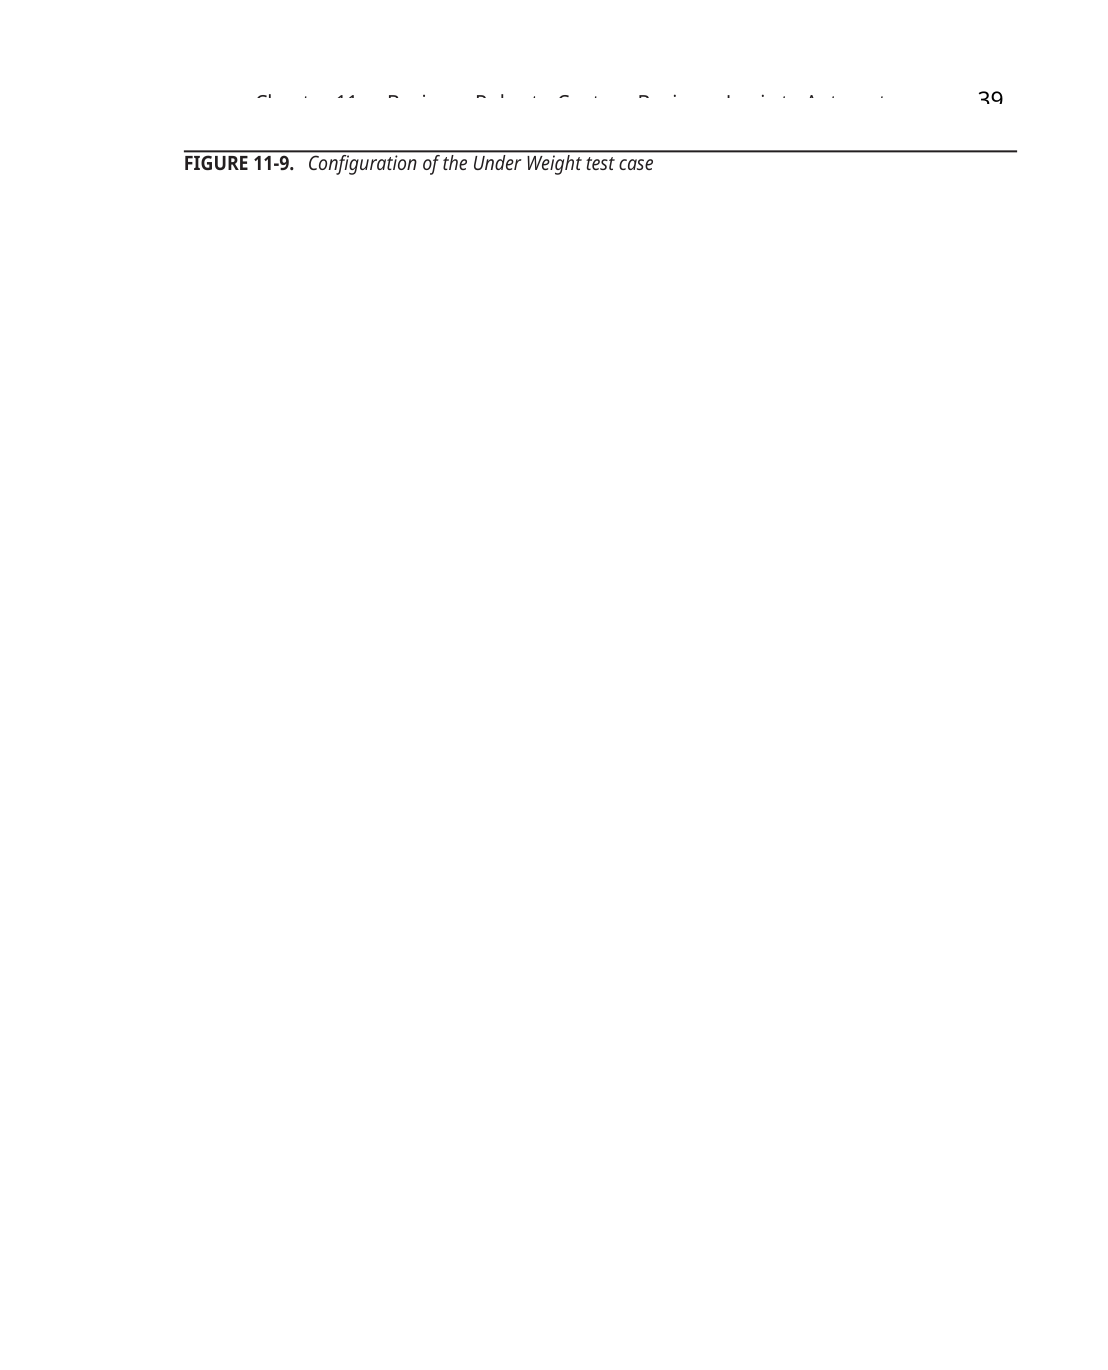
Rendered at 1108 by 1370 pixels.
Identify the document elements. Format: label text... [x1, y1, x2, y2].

text FIGURE 11-9. Configuration of the Under Weight test case [184, 152, 1107, 174]
